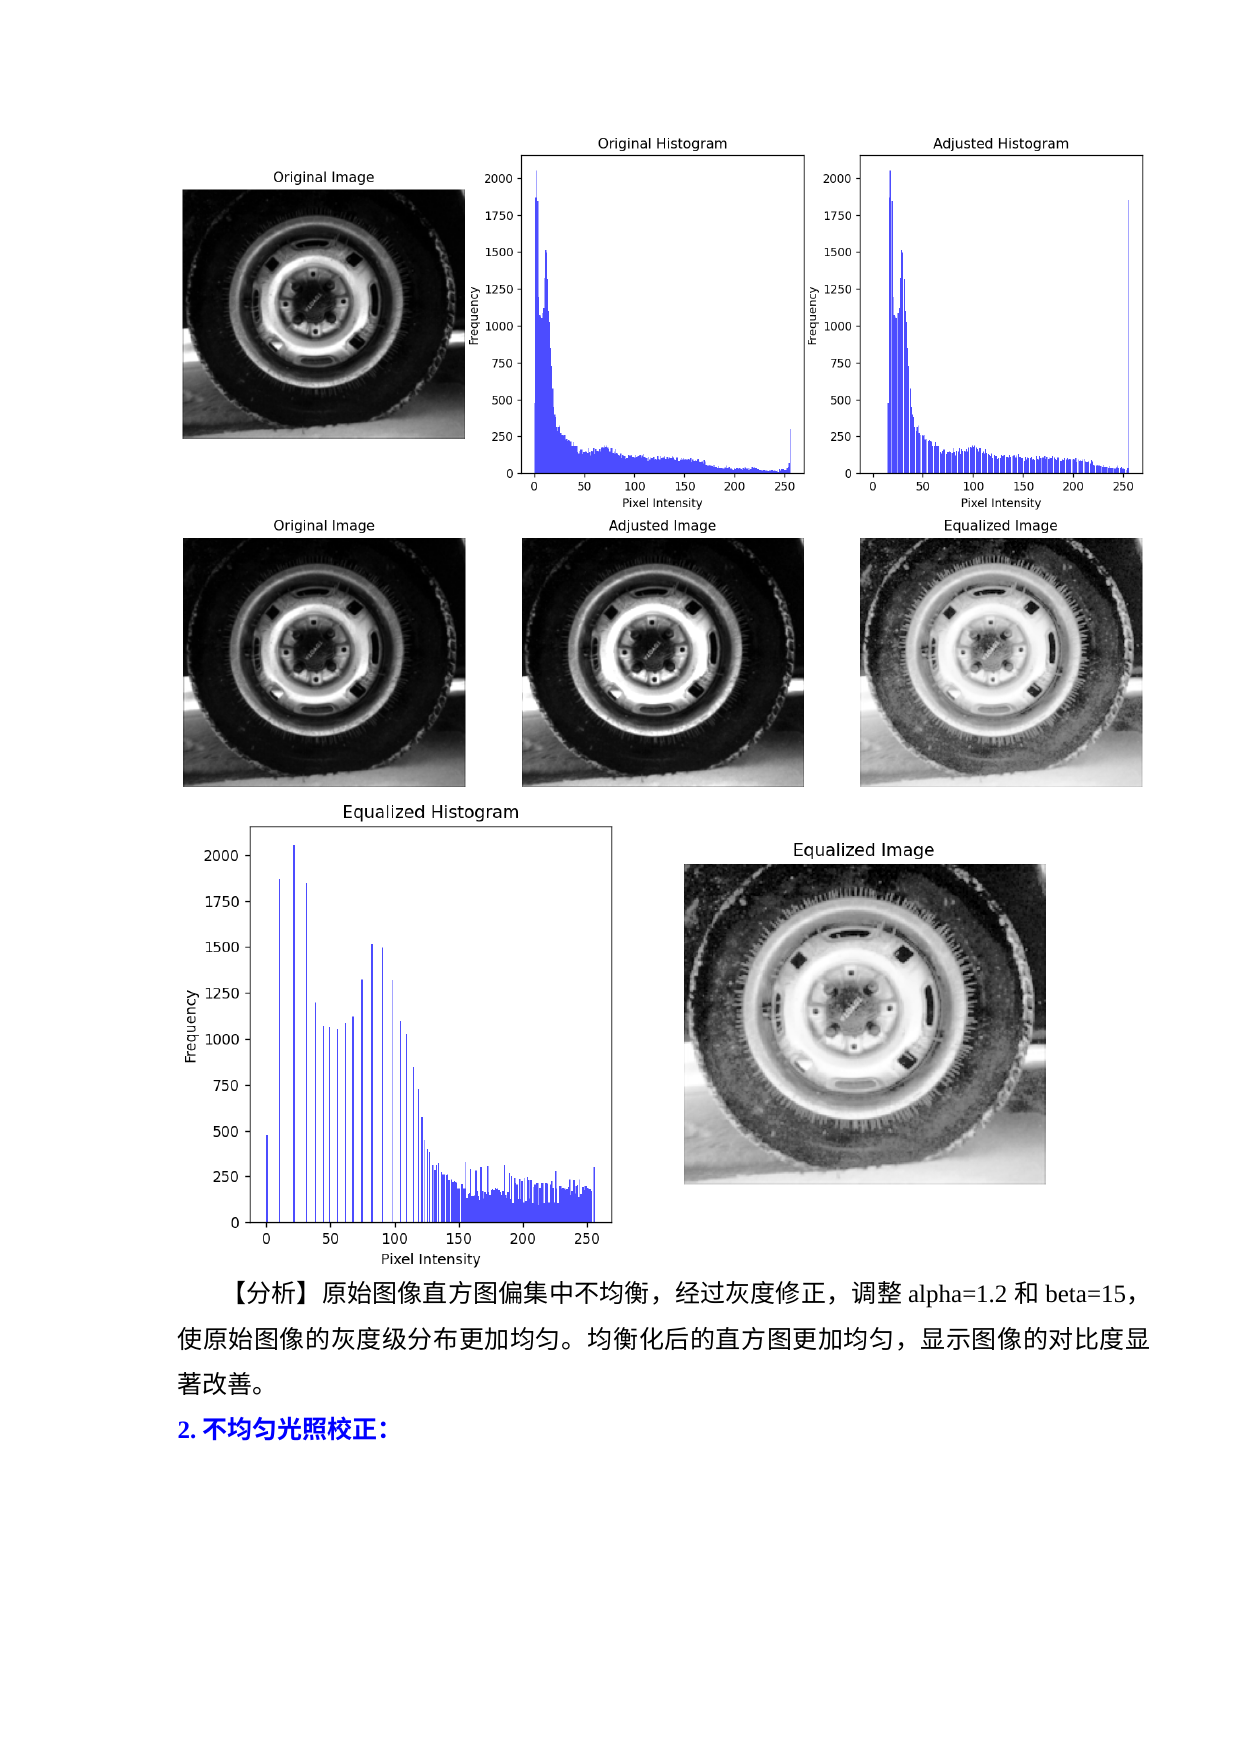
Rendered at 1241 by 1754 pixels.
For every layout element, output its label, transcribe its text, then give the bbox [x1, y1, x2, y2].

picture [177, 803, 1060, 1268]
list 不均匀光照校正： [177, 1410, 1152, 1446]
picture [177, 129, 1152, 510]
picture [177, 515, 1150, 798]
text 【分析】原始图像直方图偏集中不均衡，经过灰度修正，调整 alpha=1.2 和 beta=15，使原始图像的灰度级分布更加均匀。均衡化后的直方图更加均匀，显示图像的对比度显著改善。 [177, 1274, 1152, 1401]
